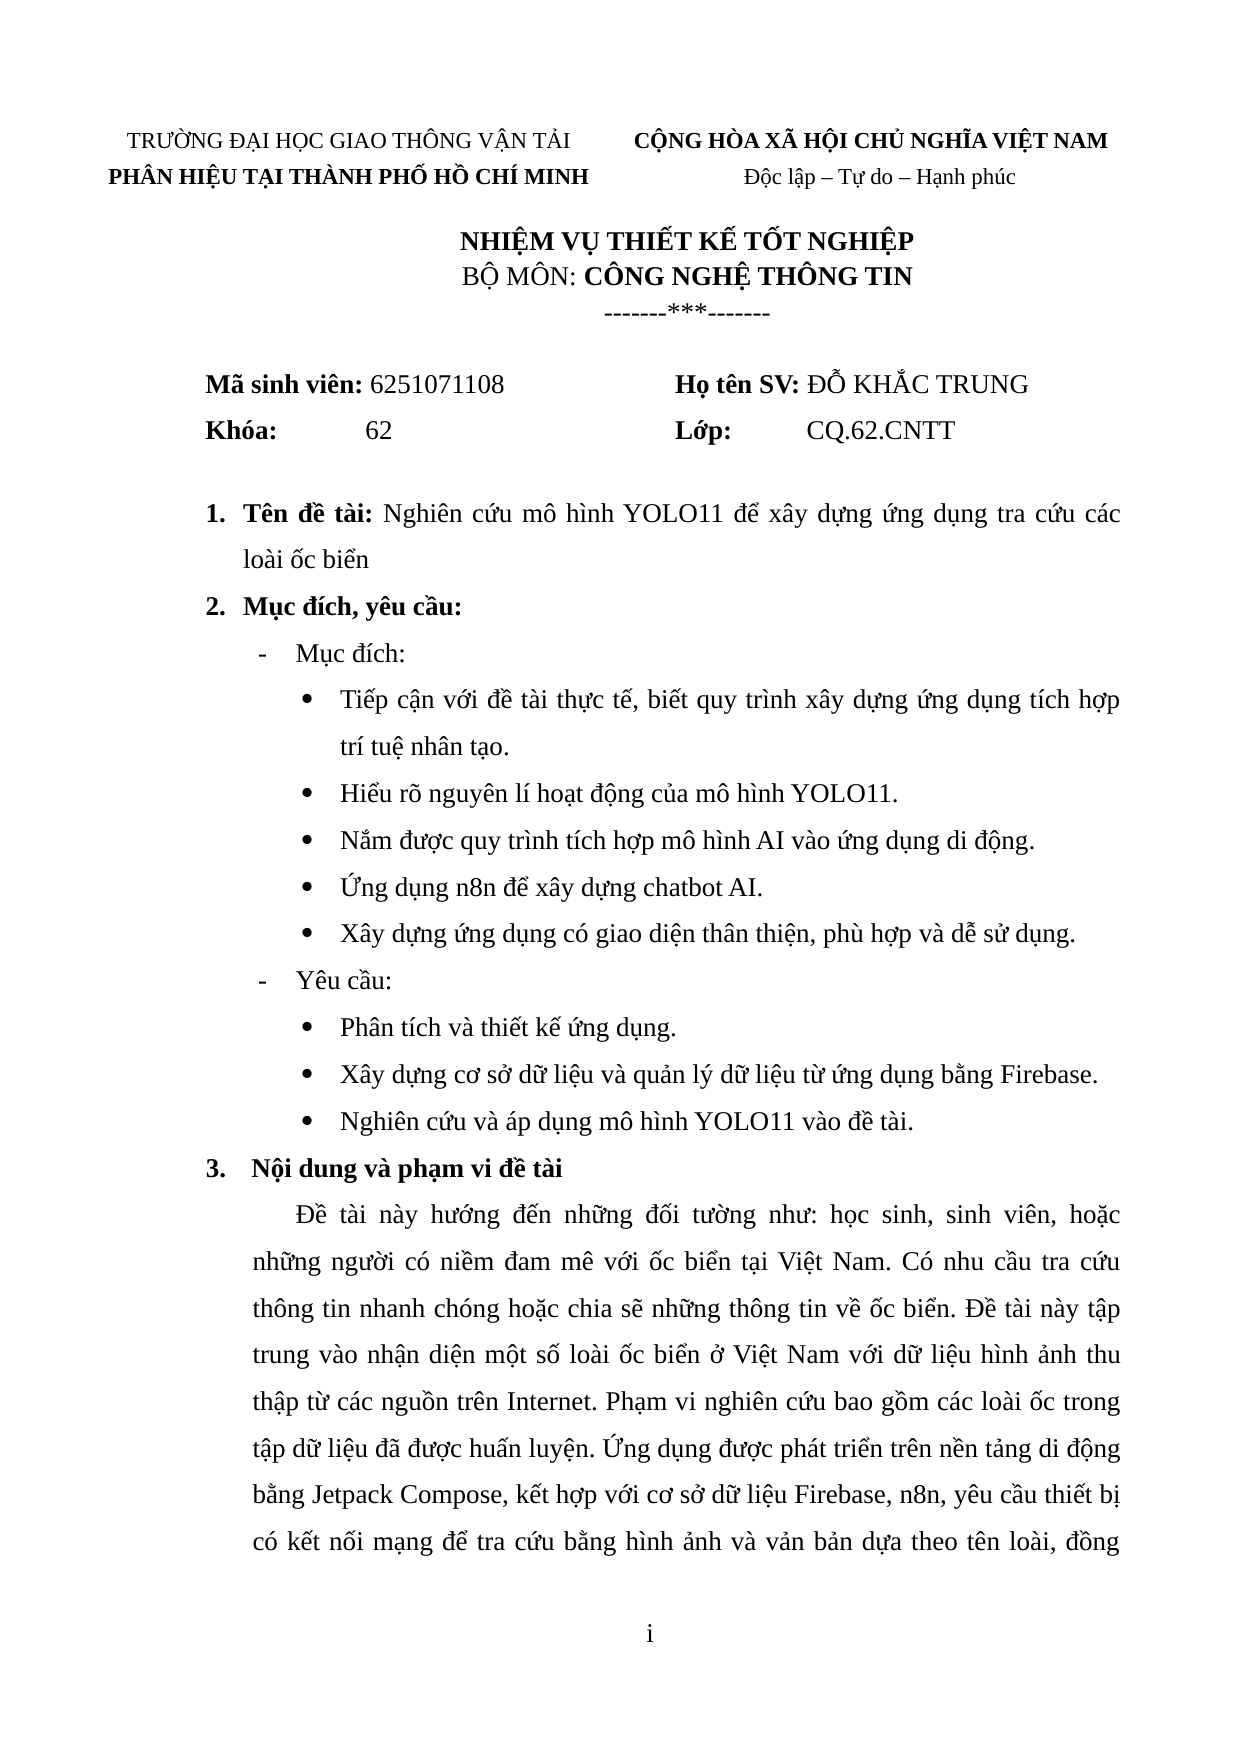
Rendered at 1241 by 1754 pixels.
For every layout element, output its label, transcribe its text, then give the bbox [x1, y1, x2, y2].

table_cell PHÂN HIỆU TẠI THÀNH PHỐ HỒ CHÍ MINH [73, 163, 605, 189]
list Yêu cầu: [258, 964, 1122, 996]
text -------***------- [252, 296, 1122, 327]
table_header CỘNG HÒA XÃ HỘI CHỦ NGHĨA VIỆT NAM [605, 118, 1136, 163]
list Hiểu rõ nguyên lí hoạt động của mô hình YOLO11. [302, 777, 1122, 808]
list Xây dựng cơ sở dữ liệu và quản lý dữ liệu từ ứng dụng bằng Firebase. [302, 1058, 1122, 1089]
table_header Mã sinh viên: 6251071108 Khóa: 62 [177, 368, 647, 461]
list Tiếp cận với đề tài thực tế, biết quy trình xây dựng ứng dụng tích hợp trí tuệ nhân tạo. [302, 683, 1122, 761]
list Mục đích: [258, 637, 1122, 668]
list Xây dựng ứng dụng có giao diện thân thiện, phù hợp và dễ sử dụng. [302, 917, 1122, 949]
table_cell Độc lập – Tự do – Hạnh phúc [605, 163, 1136, 189]
table_header TRƯỜNG ĐẠI HỌC GIAO THÔNG VẬN TẢI [73, 118, 605, 163]
list Nghiên cứu và áp dụng mô hình YOLO11 vào đề tài. [302, 1105, 1122, 1136]
list Nắm được quy trình tích hợp mô hình AI vào ứng dụng di động. [302, 824, 1122, 855]
list Mục đích, yêu cầu: [205, 590, 1122, 621]
list Nội dung và phạm vi đề tài [206, 1152, 1122, 1183]
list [252, 1198, 1122, 1556]
list Ứng dụng n8n để xây dựng chatbot AI. [302, 871, 1122, 902]
text BỘ MÔN: CÔNG NGHỆ THÔNG TIN [252, 261, 1122, 292]
list Tên đề tài: Nghiên cứu mô hình YOLO11 để xây dựng ứng dụng tra cứu các loài ốc biển [205, 497, 1122, 574]
text NHIỆM VỤ THIẾT KẾ TỐT NGHIỆP [252, 225, 1122, 256]
table_header Họ tên SV: ĐỖ KHẮC TRUNG Lớp: CQ.62.CNTT [647, 368, 1116, 461]
list Phân tích và thiết kế ứng dụng. [302, 1011, 1122, 1042]
